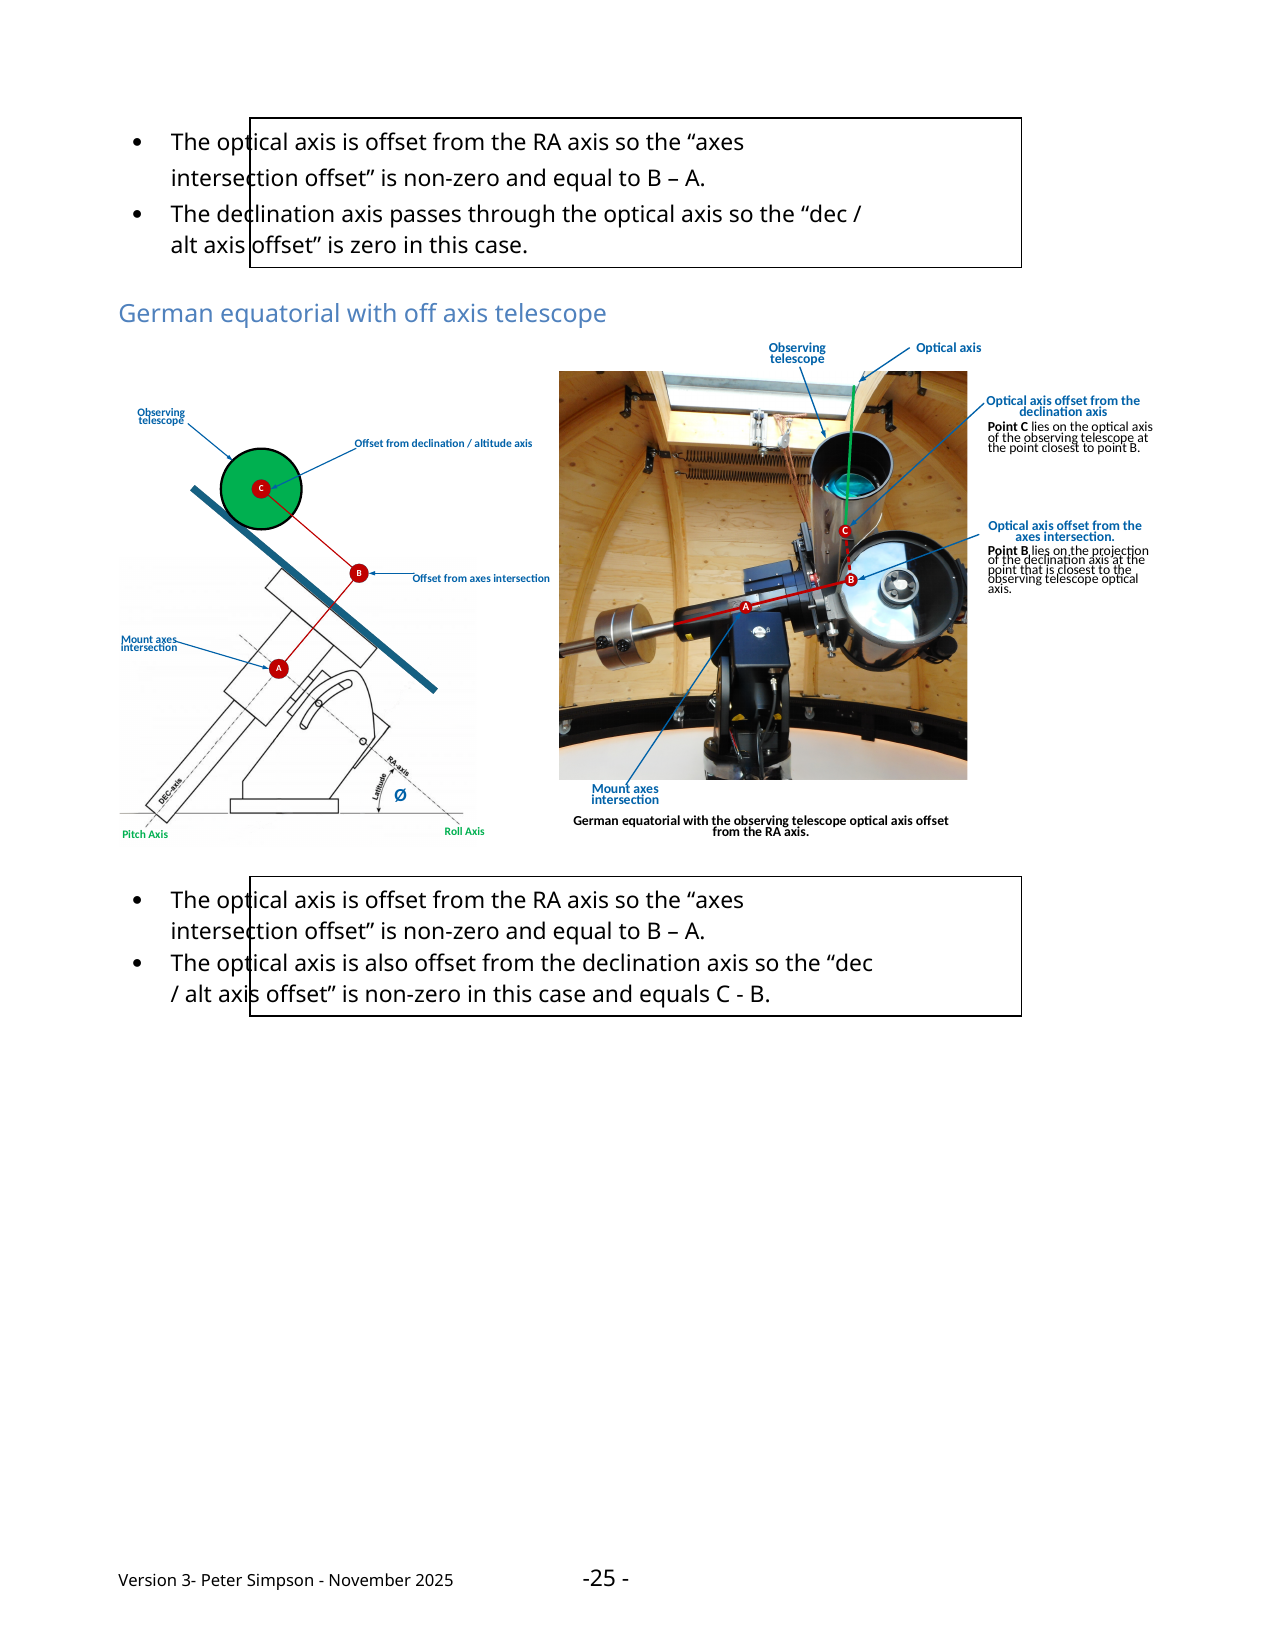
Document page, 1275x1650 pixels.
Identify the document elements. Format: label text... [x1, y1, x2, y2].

subtitle German equatorial with off axis telescope [118, 296, 1157, 330]
